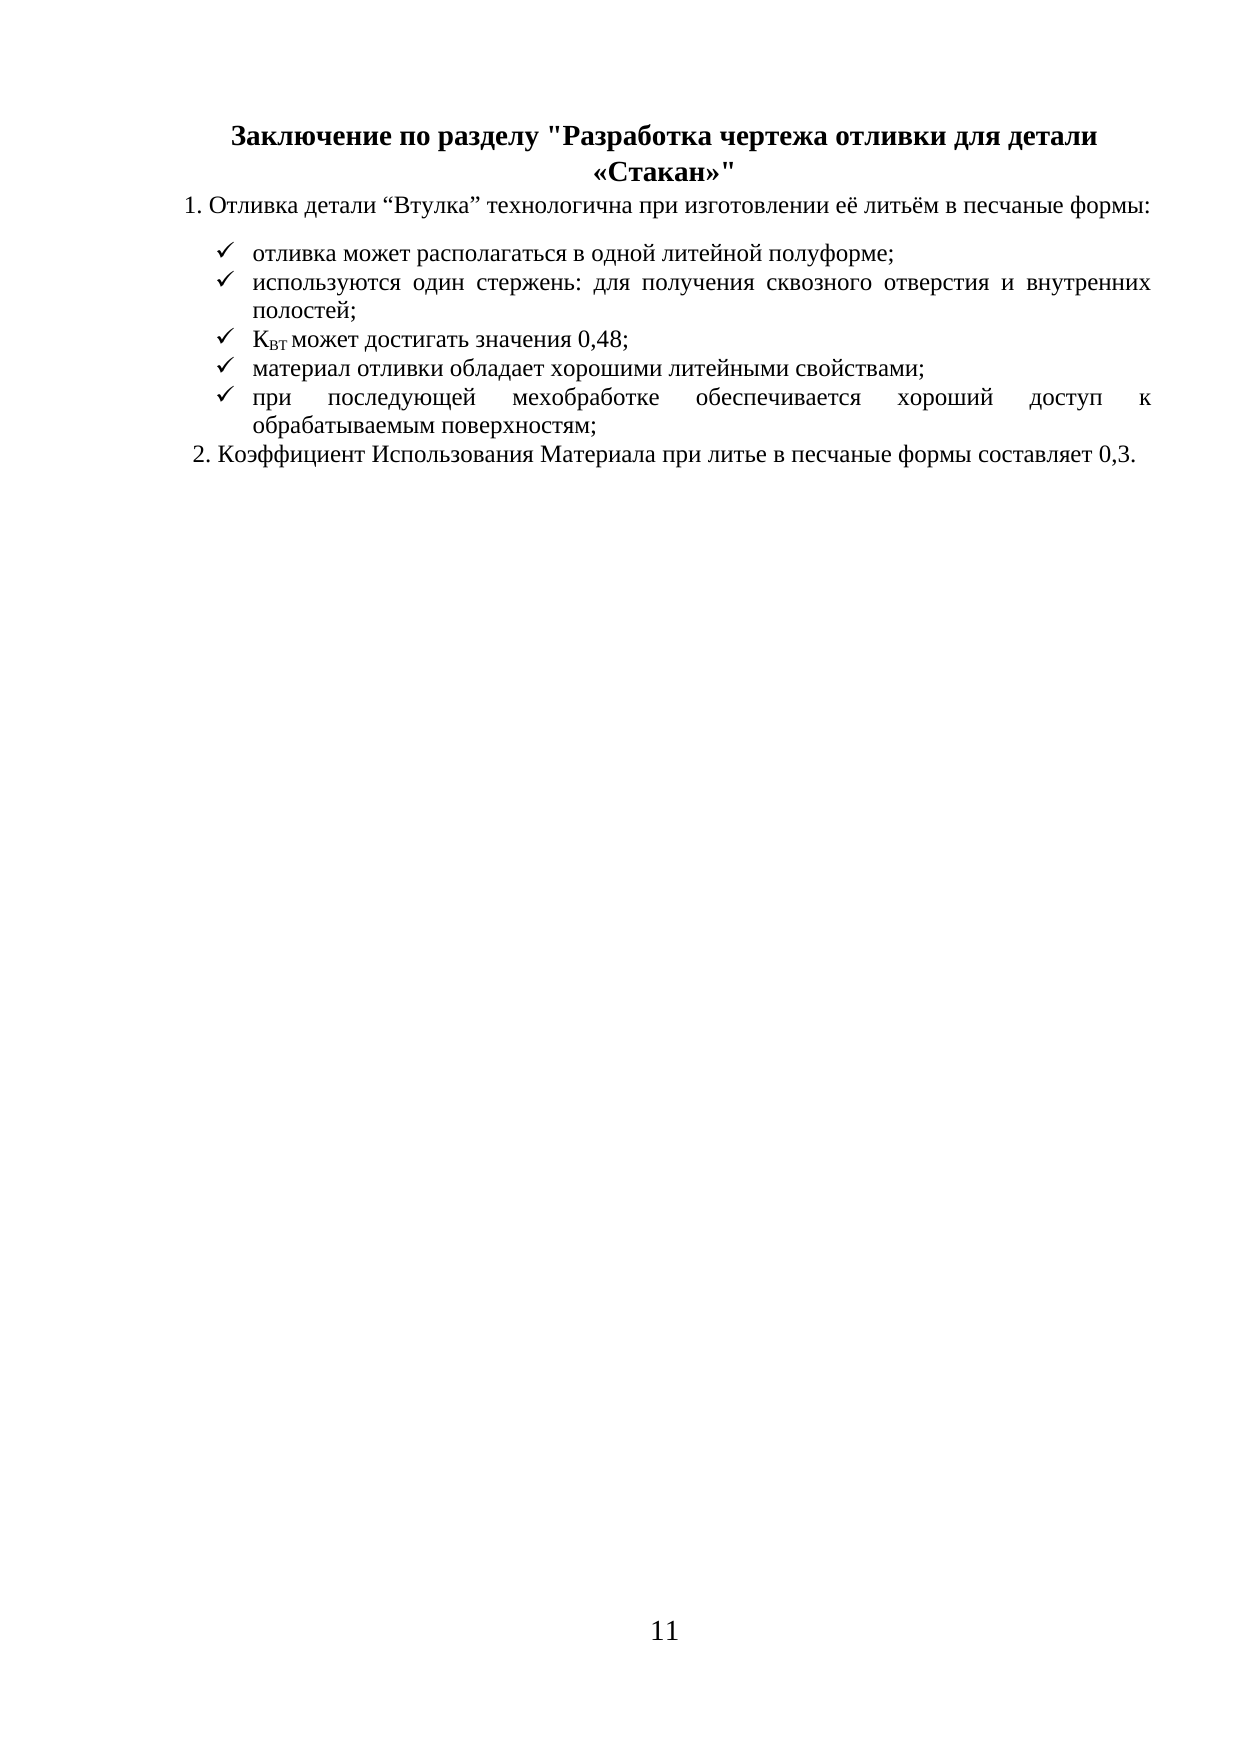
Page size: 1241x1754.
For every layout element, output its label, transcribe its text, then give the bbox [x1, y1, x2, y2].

subtitle Заключение по разделу "Разработка чертежа отливки для детали «Стакан»" [177, 118, 1152, 188]
list используются один стержень: для получения сквозного отверстия и внутренних полостей; [215, 267, 1152, 324]
list отливка может располагаться в одной литейной полуформе; [215, 238, 1152, 267]
text 2. Коэффициент Использования Материала при литье в песчаные формы составляет 0,3. [177, 439, 1152, 468]
list при последующей мехобработке обеспечивается хороший доступ к обрабатываемым поверхностям; [215, 382, 1152, 439]
list КВТ может достигать значения 0,48; [215, 324, 1152, 353]
text 1. Отливка детали “Втулка” технологична при изготовлении её литьём в песчаные формы: [177, 190, 1152, 219]
list материал отливки обладает хорошими литейными свойствами; [215, 353, 1152, 382]
